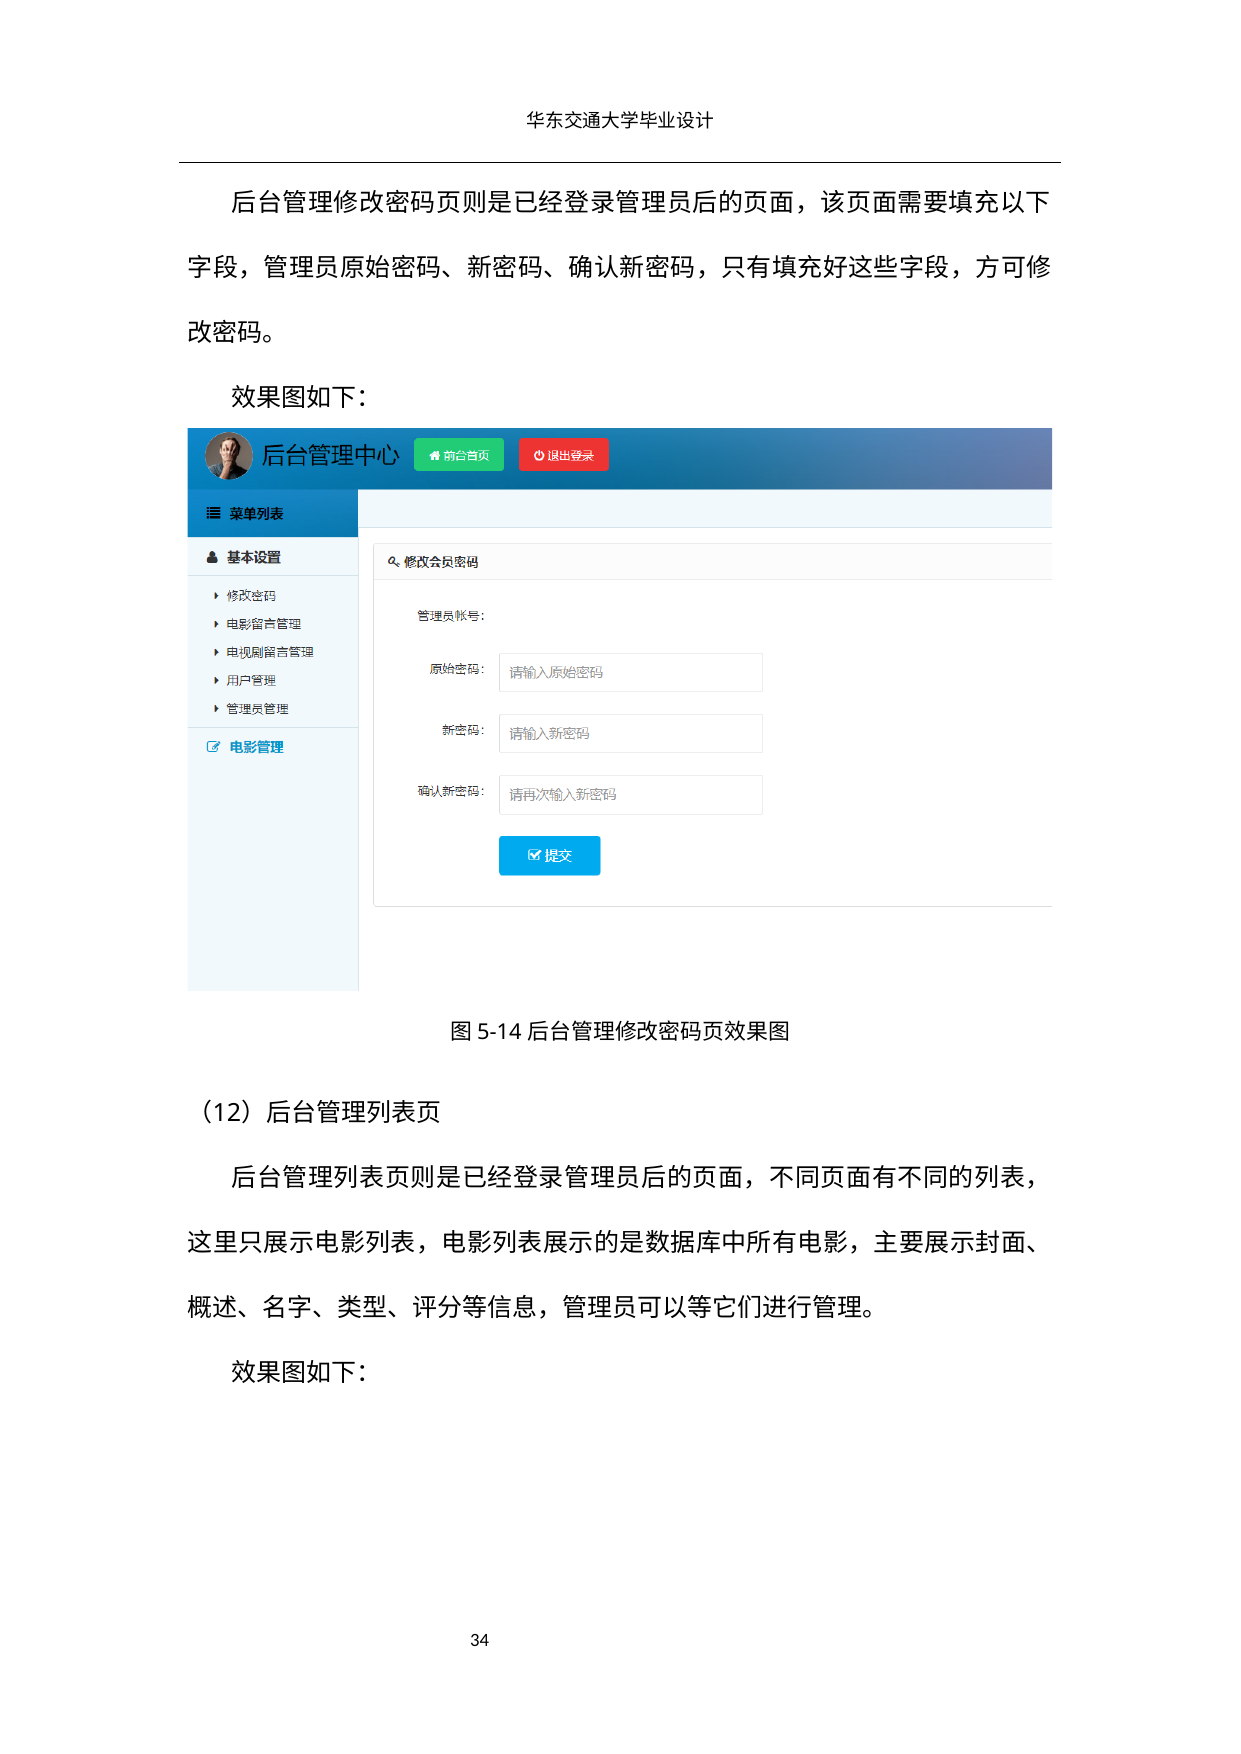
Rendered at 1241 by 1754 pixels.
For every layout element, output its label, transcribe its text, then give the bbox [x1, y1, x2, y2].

text 效果图如下： [187, 363, 1053, 428]
list （12）后台管理列表页 [187, 1078, 1053, 1143]
list 后台管理修改密码页则是已经登录管理员后的页面，该页面需要填充以下字段，管理员原始密码、新密码、确认新密码，只有填充好这些字段，方可修改密码。 [187, 168, 1053, 363]
picture [187, 428, 1053, 991]
list 后台管理列表页则是已经登录管理员后的页面，不同页面有不同的列表，这里只展示电影列表，电影列表展示的是数据库中所有电影，主要展示封面、概述、名字、类型、评分等信息，管理员可以等它们进行管理。 [187, 1143, 1053, 1338]
text 图5-14 后台管理修改密码页效果图 [187, 1013, 1053, 1046]
text 效果图如下： [187, 1338, 1053, 1403]
